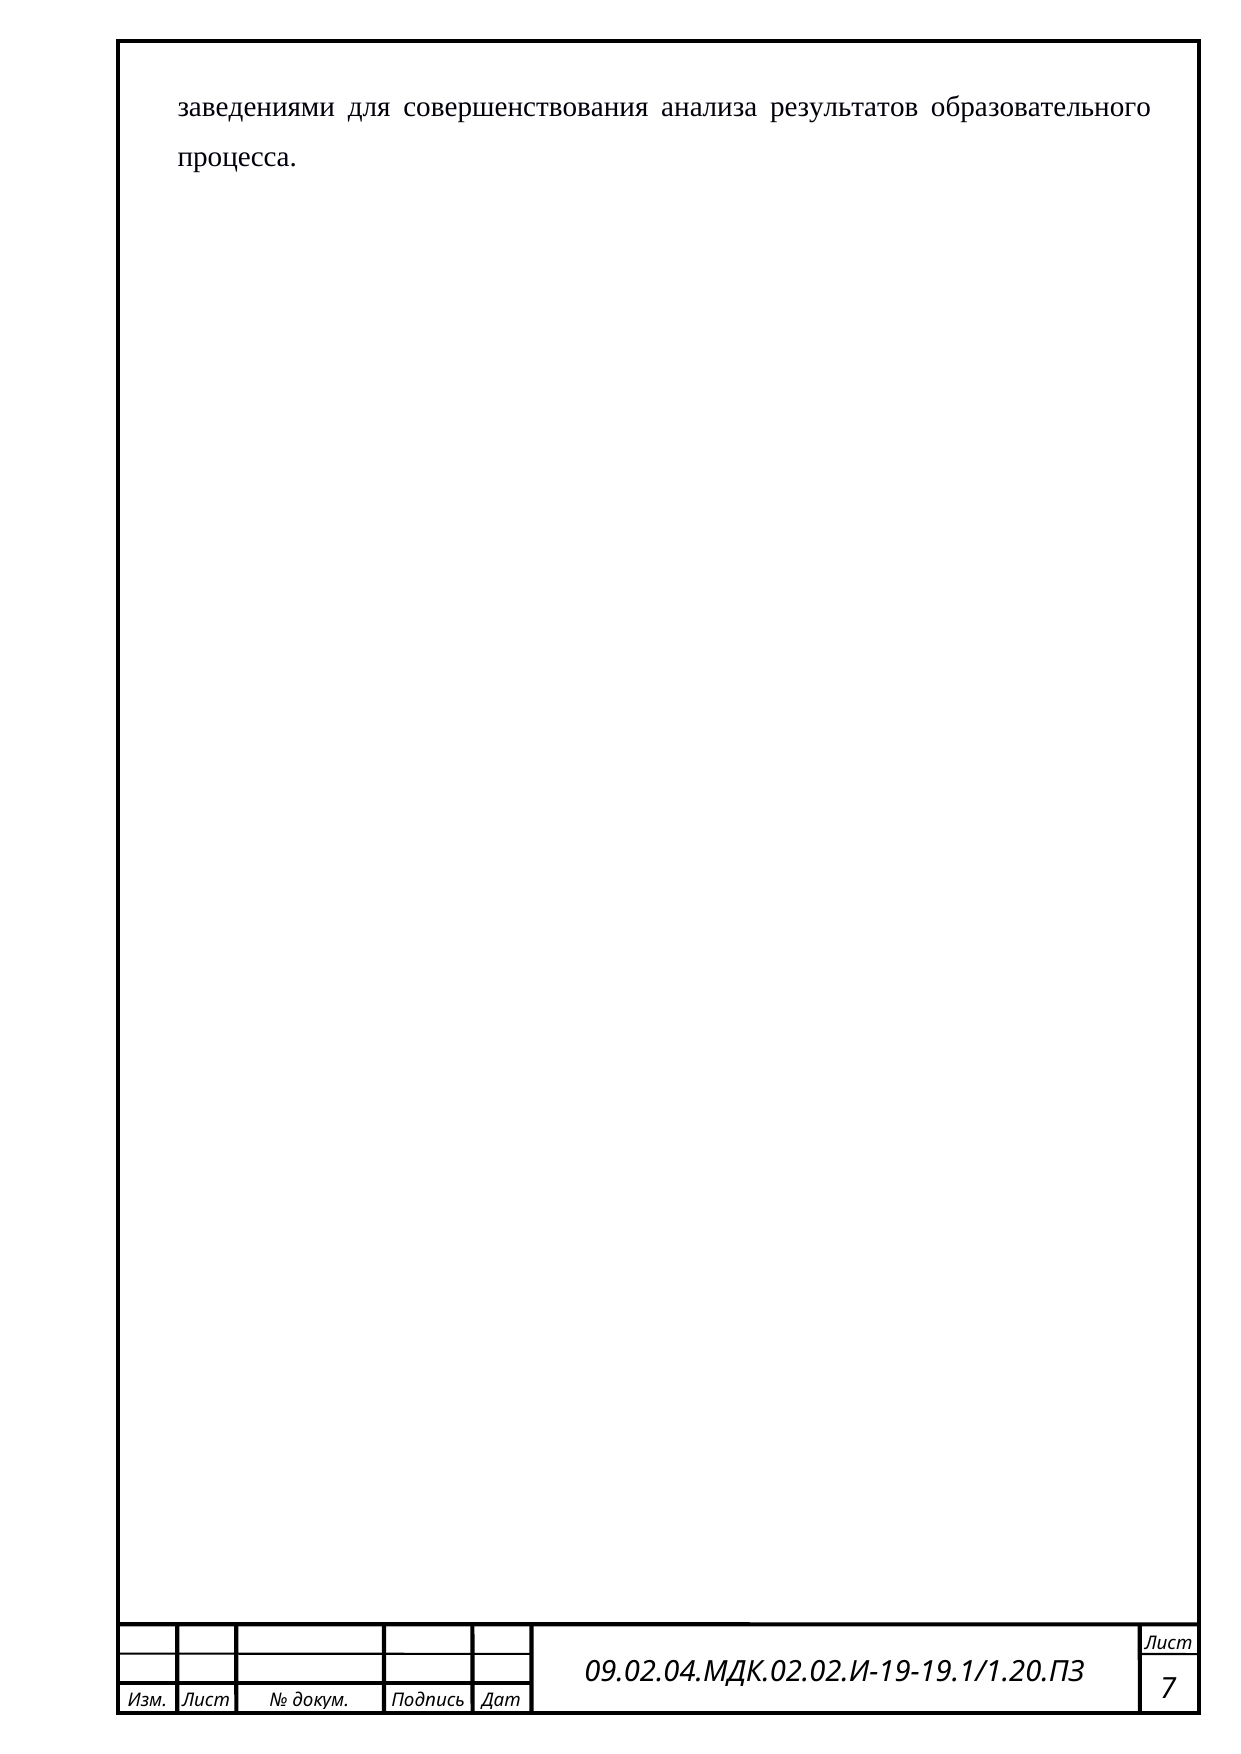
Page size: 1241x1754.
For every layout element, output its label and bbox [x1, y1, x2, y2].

text [177, 89, 1152, 172]
